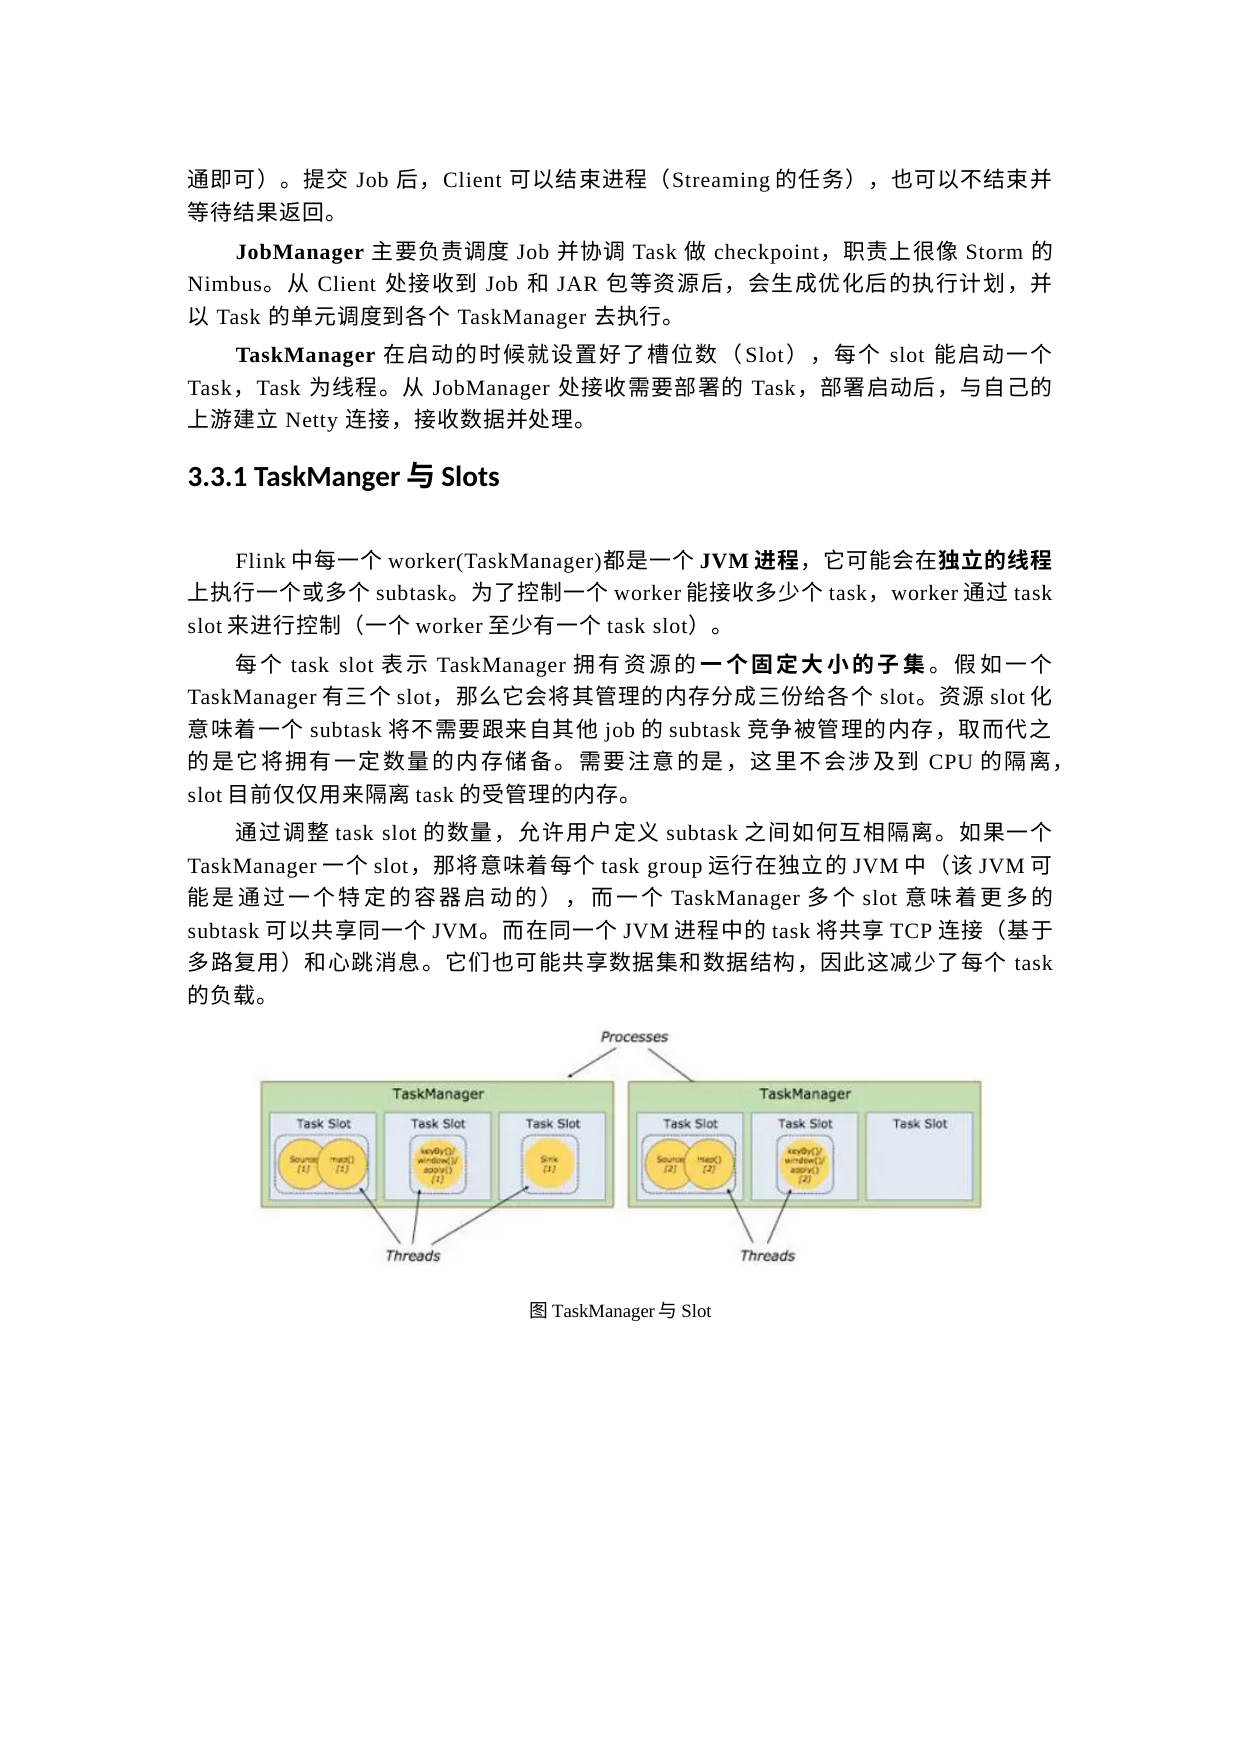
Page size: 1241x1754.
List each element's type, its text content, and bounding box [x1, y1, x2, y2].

text JobManager 主要负责调度 Job 并协调 Task 做 checkpoint，职责上很像 Storm 的 Nimbus。从 Client 处接收到 Job 和 JAR 包等资源后，会生成优化后的执行计划，并以 Task 的单元调度到各个 TaskManager 去执行。 [187, 233, 1053, 331]
subtitle 3.3.1 TaskManger与Slots [187, 441, 1053, 506]
text 通过调整task slot的数量，允许用户定义subtask之间如何互相隔离。如果一个TaskManager一个slot，那将意味着每个task group运行在独立的JVM中（该JVM可能是通过一个特定的容器启动的），而一个TaskManager多个slot意味着更多的subtask可以共享同一个JVM。而在同一个JVM进程中的task将共享TCP连接（基于多路复用）和心跳消息。它们也可能共享数据集和数据结构，因此这减少了每个task的负载。 [187, 815, 1053, 1010]
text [187, 162, 1053, 227]
text TaskManager 在启动的时候就设置好了槽位数（Slot），每个 slot 能启动一个 Task，Task 为线程。从 JobManager 处接收需要部署的 Task，部署启动后，与自己的上游建立 Netty 连接，接收数据并处理。 [187, 337, 1053, 434]
text 图 TaskManager与Slot [187, 1293, 1053, 1325]
text 每个task slot表示TaskManager拥有资源的一个固定大小的子集。假如一个TaskManager有三个slot，那么它会将其管理的内存分成三份给各个slot。资源slot化意味着一个subtask将不需要跟来自其他job的subtask竞争被管理的内存，取而代之的是它将拥有一定数量的内存储备。需要注意的是，这里不会涉及到CPU的隔离，slot目前仅仅用来隔离task的受管理的内存。 [187, 646, 1053, 809]
picture [252, 1026, 988, 1266]
text Flink中每一个worker(TaskManager)都是一个JVM进程，它可能会在独立的线程上执行一个或多个subtask。为了控制一个worker能接收多少个task，worker通过task slot来进行控制（一个worker至少有一个task slot）。 [187, 542, 1053, 640]
